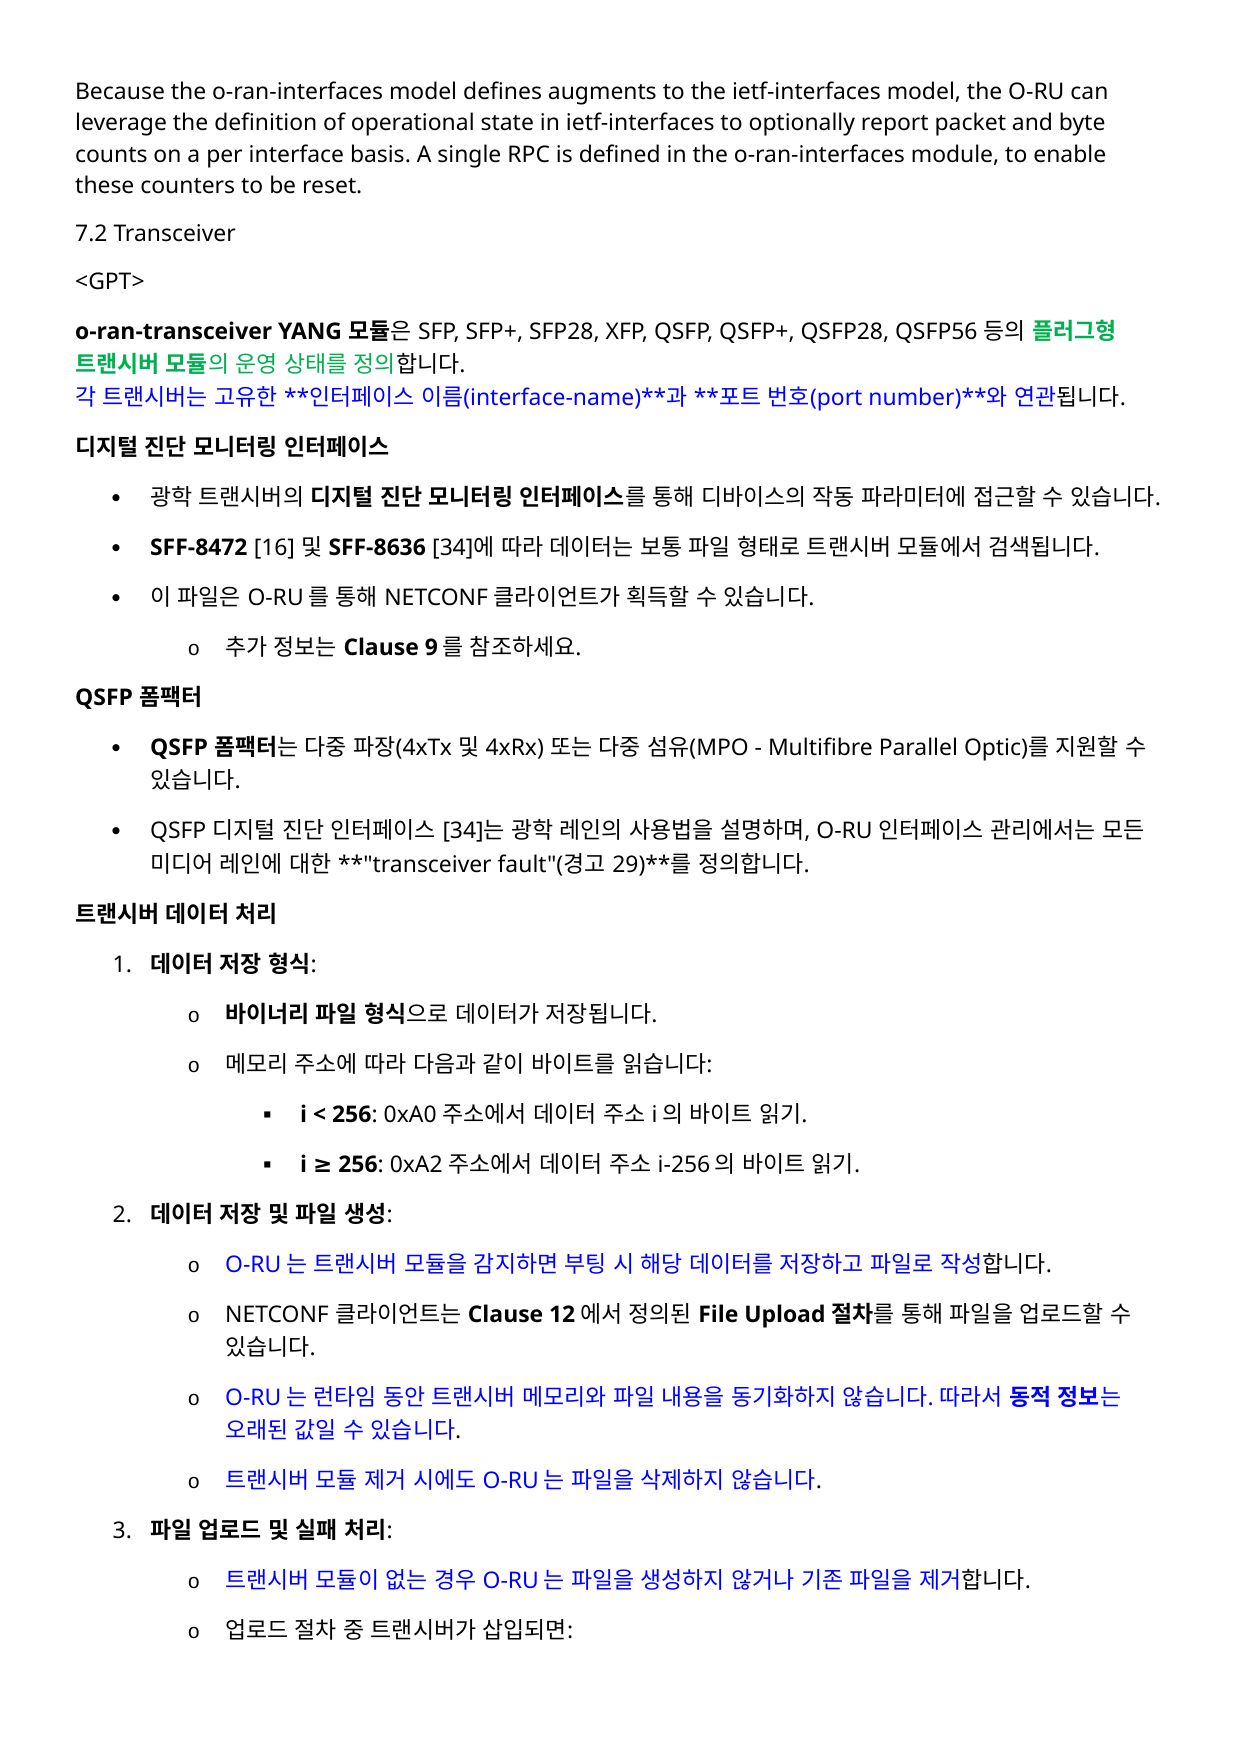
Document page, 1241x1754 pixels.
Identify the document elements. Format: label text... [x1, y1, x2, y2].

list O-RU는 트랜시버 모듈을 감지하면 부팅 시 해당 데이터를 저장하고 파일로 작성합니다. [187, 1246, 1165, 1279]
list QSFP 폼팩터는 다중 파장(4xTx 및 4xRx) 또는 다중 섬유(MPO - Multifibre Parallel Optic)를 지원할 수 있습니다. [112, 729, 1165, 796]
list i < 256: 0xA0 주소에서 데이터 주소 i의 바이트 읽기. [262, 1096, 1165, 1129]
text Because the o-ran-interfaces model defines augments to the ietf-interfaces model, the O-RU can leverage the definition of operational state in ietf-interfaces to optionally report packet and byte counts on a per interface basis. A single RPC is defined in the o-ran-interfaces module, to enable these counters to be reset. [75, 75, 1165, 200]
list QSFP 디지털 진단 인터페이스 [34]는 광학 레인의 사용법을 설명하며, O-RU 인터페이스 관리에서는 모든 미디어 레인에 대한 **"transceiver fault"(경고 29)**를 정의합니다. [112, 812, 1165, 879]
list 트랜시버 모듈 제거 시에도 O-RU는 파일을 삭제하지 않습니다. [187, 1462, 1165, 1496]
text 디지털 진단 모니터링 인터페이스 [75, 429, 1165, 462]
subtitle 7.2 Transceiver [75, 217, 1165, 248]
list 데이터 저장 및 파일 생성: [112, 1196, 1165, 1229]
text QSFP 폼팩터 [75, 679, 1165, 712]
list 데이터 저장 형식: [112, 946, 1165, 979]
list 트랜시버 모듈이 없는 경우 O-RU는 파일을 생성하지 않거나 기존 파일을 제거합니다. [187, 1562, 1165, 1596]
list 광학 트랜시버의 디지털 진단 모니터링 인터페이스를 통해 디바이스의 작동 파라미터에 접근할 수 있습니다. [112, 479, 1165, 512]
list 업로드 절차 중 트랜시버가 삽입되면: [187, 1612, 1165, 1646]
list SFF-8472 [16] 및 SFF-8636 [34]에 따라 데이터는 보통 파일 형태로 트랜시버 모듈에서 검색됩니다. [112, 529, 1165, 562]
list 파일 업로드 및 실패 처리: [112, 1512, 1165, 1546]
text 트랜시버 데이터 처리 [75, 896, 1165, 929]
list O-RU는 런타임 동안 트랜시버 메모리와 파일 내용을 동기화하지 않습니다. 따라서 동적 정보는 오래된 값일 수 있습니다. [187, 1379, 1165, 1446]
list 추가 정보는 Clause 9를 참조하세요. [187, 629, 1165, 662]
text o-ran-transceiver YANG 모듈은 SFP, SFP+, SFP28, XFP, QSFP, QSFP+, QSFP28, QSFP56 등의 플러그형 트랜시버 모듈의 운영 상태를 정의합니다. 각 트랜시버는 고유한 **인터페이스 이름(interface-name)**과 **포트 번호(port number)**와 연관됩니다. [75, 312, 1165, 412]
list 메모리 주소에 따라 다음과 같이 바이트를 읽습니다: [187, 1046, 1165, 1079]
list NETCONF 클라이언트는 Clause 12에서 정의된 File Upload 절차를 통해 파일을 업로드할 수 있습니다. [187, 1296, 1165, 1362]
text <GPT> [75, 264, 1165, 296]
list 바이너리 파일 형식으로 데이터가 저장됩니다. [187, 996, 1165, 1029]
list i ≥ 256: 0xA2 주소에서 데이터 주소 i-256의 바이트 읽기. [262, 1146, 1165, 1179]
list 이 파일은 O-RU를 통해 NETCONF 클라이언트가 획득할 수 있습니다. [112, 579, 1165, 612]
